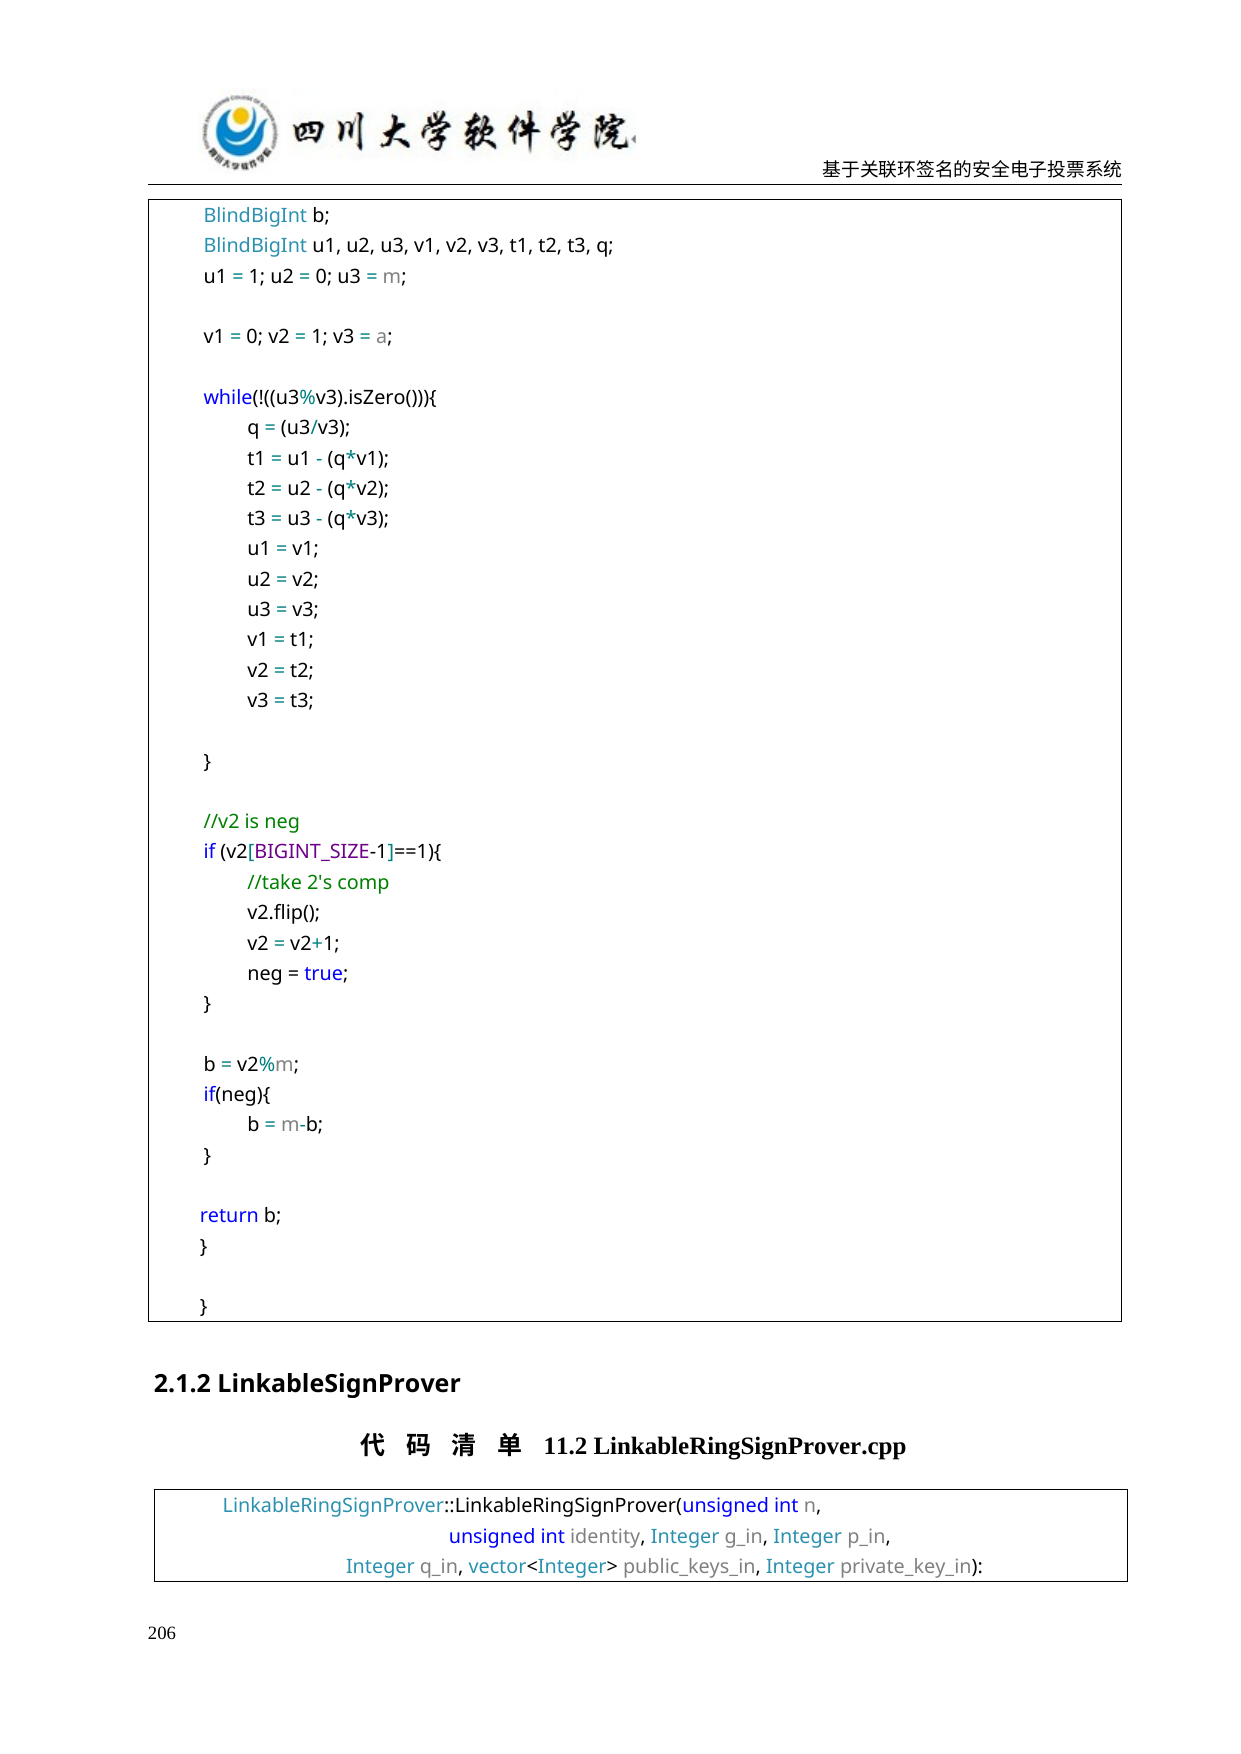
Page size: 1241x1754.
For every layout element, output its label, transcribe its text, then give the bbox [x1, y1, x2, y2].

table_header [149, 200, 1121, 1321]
text 代码清单11.2 LinkableRingSignProver.cpp [154, 1413, 1116, 1474]
text 2.1.2 LinkableSignProver [154, 1352, 1116, 1413]
picture [197, 88, 639, 177]
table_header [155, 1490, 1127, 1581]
